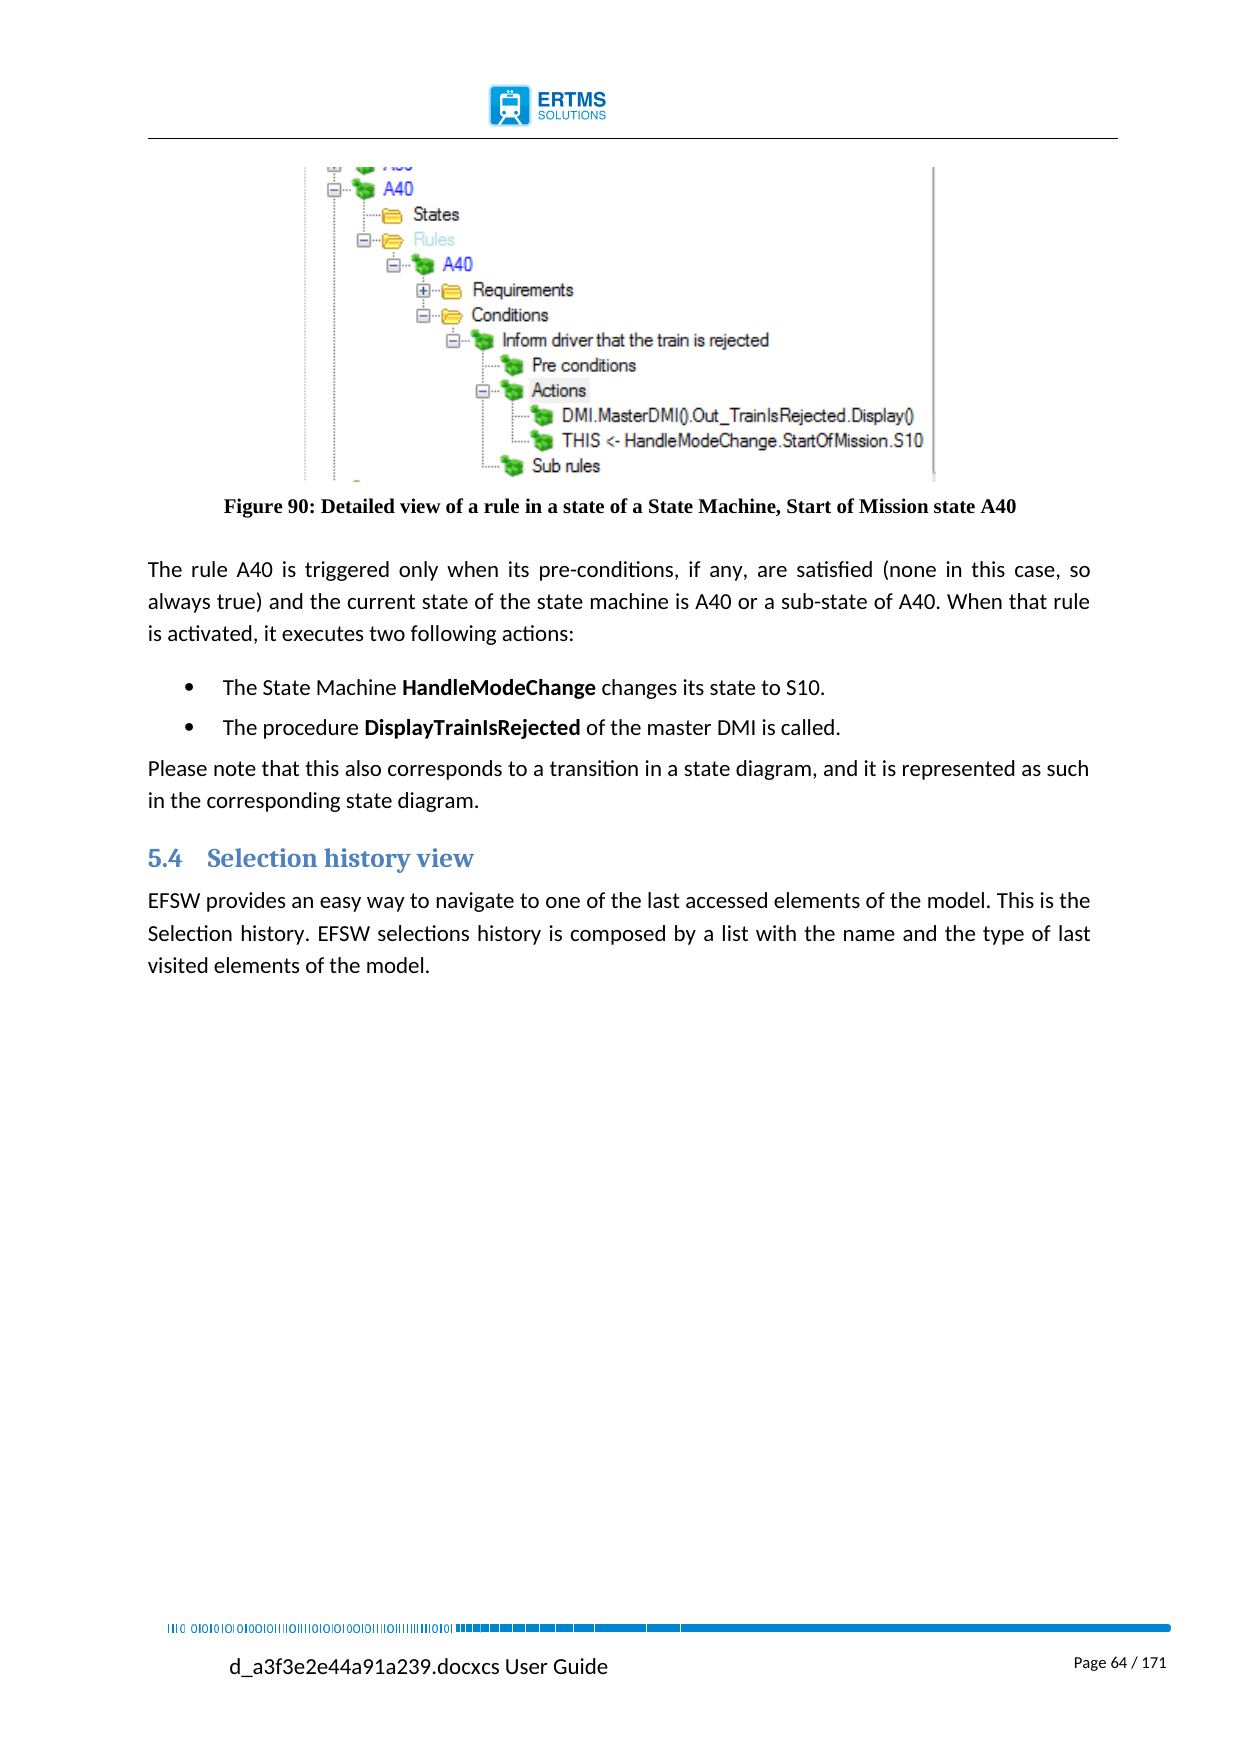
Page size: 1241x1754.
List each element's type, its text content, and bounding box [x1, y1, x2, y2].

text EFSW provides an easy way to navigate to one of the last accessed elements of the model. This is the Selection history. EFSW selections history is composed by a list with the name and the type of last visited elements of the model. [148, 887, 1093, 979]
text Please note that this also corresponds to a transition in a state diagram, and it is represented as such in the corresponding state diagram. [148, 754, 1093, 814]
picture [167, 1624, 1171, 1633]
text Figure 90: Detailed view of a rule in a state of a State Machine, Start of Mission state A40 [148, 494, 1093, 518]
list The procedure DisplayTrainIsRejected of the master DMI is called. [185, 713, 1093, 741]
picture [477, 73, 617, 138]
text The rule A40 is triggered only when its pre-conditions, if any, are satisfied (none in this case, so always true) and the current state of the state machine is A40 or a sub-state of A40. When that rule is activated, it executes two following actions: [148, 555, 1093, 648]
picture [304, 167, 936, 482]
list The State Machine HandleModeChange changes its state to S10. [185, 673, 1093, 701]
subtitle Selection history view [148, 843, 1093, 874]
